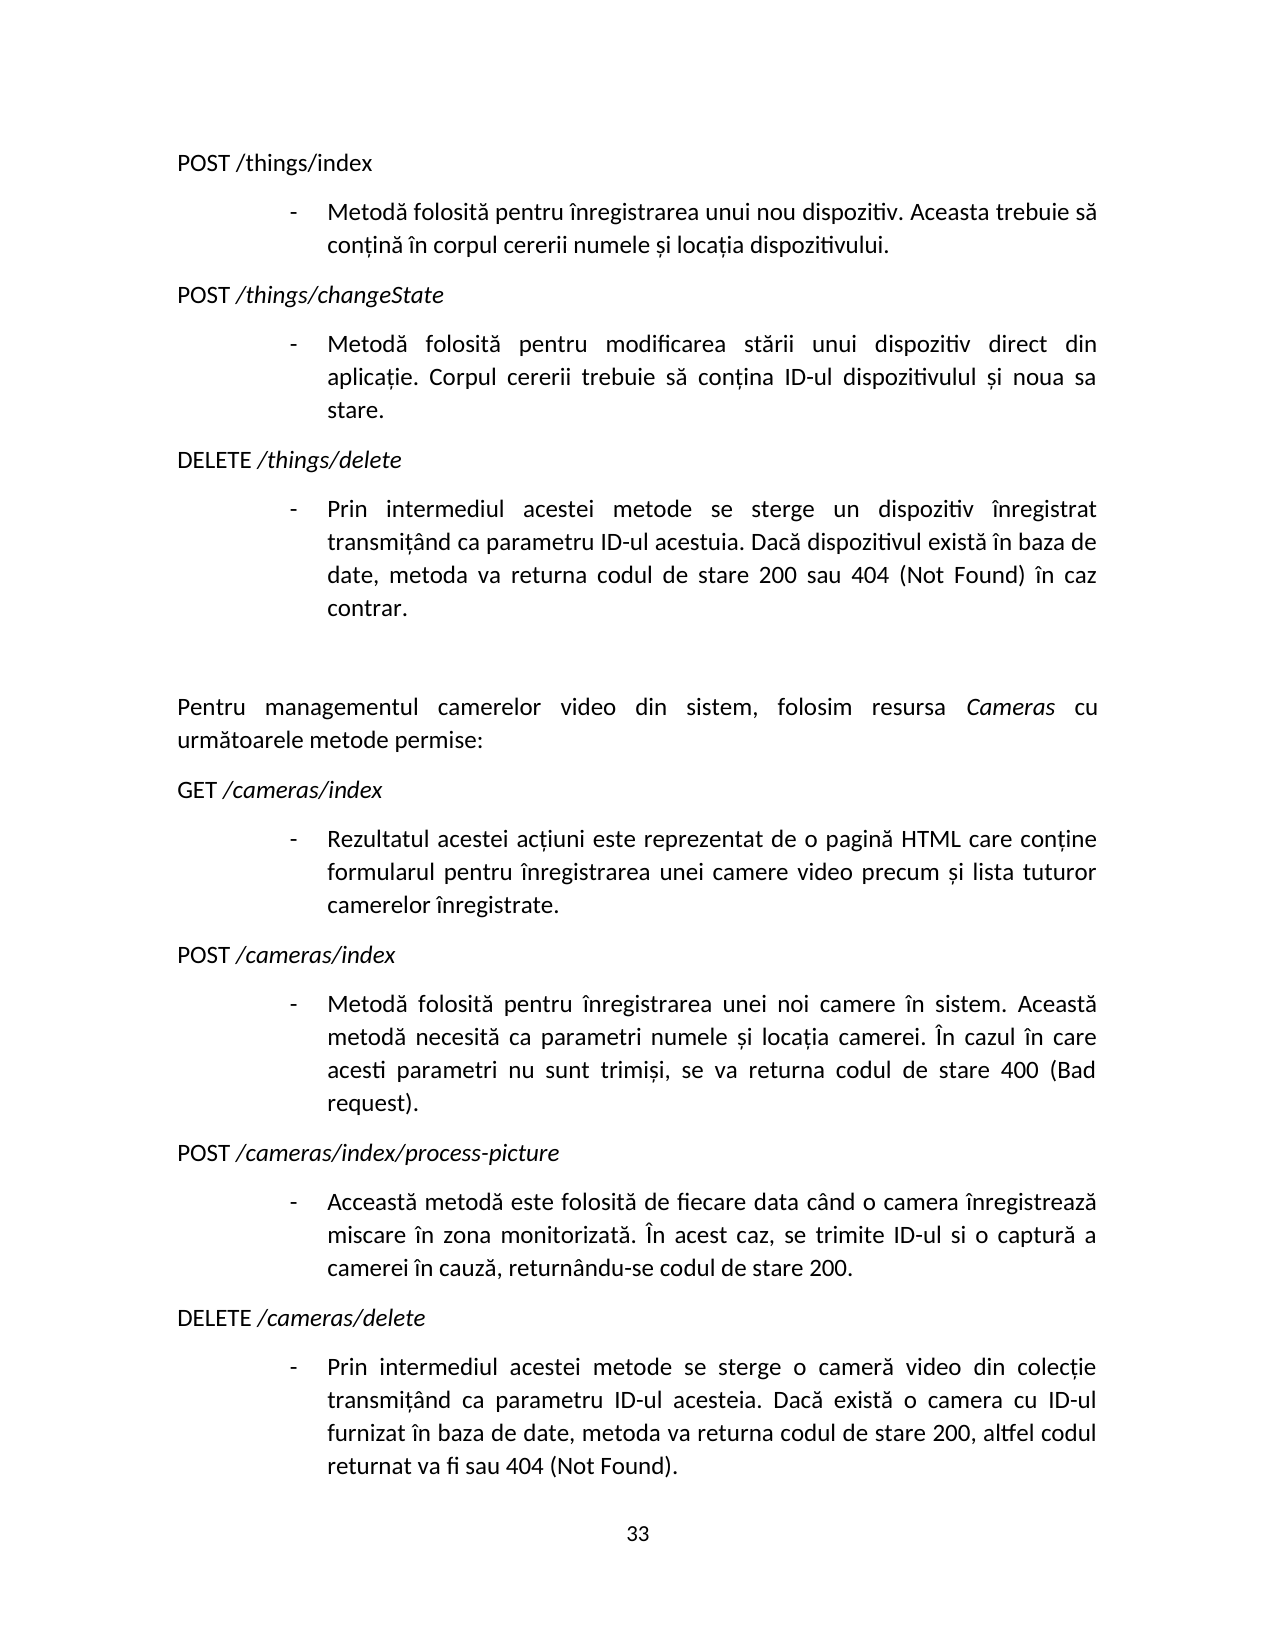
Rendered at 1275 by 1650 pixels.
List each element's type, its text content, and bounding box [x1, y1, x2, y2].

list Acceastă metodă este folosită de fiecare data când o camera înregistrează miscare în zona monitorizată. În acest caz, se trimite ID-ul si o captură a camerei în cauză, returnându-se codul de stare 200. [289, 1187, 1098, 1283]
text POST /things/index [177, 147, 1098, 177]
list Metodă folosită pentru modificarea stării unui dispozitiv direct din aplicație. Corpul cererii trebuie să conțina ID-ul dispozitivulul și noua sa stare. [289, 329, 1098, 425]
list Metodă folosită pentru înregistrarea unei noi camere în sistem. Această metodă necesită ca parametri numele și locația camerei. În cazul în care acesti parametri nu sunt trimiși, se va returna codul de stare 400 (Bad request). [289, 989, 1098, 1118]
text DELETE /cameras/delete [177, 1302, 1098, 1332]
text POST /things/changeState [177, 279, 1098, 309]
list Prin intermediul acestei metode se sterge un dispozitiv înregistrat transmițând ca parametru ID-ul acestuia. Dacă dispozitivul există în baza de date, metoda va returna codul de stare 200 sau 404 (Not Found) în caz contrar. [289, 494, 1098, 623]
list Rezultatul acestei acțiuni este reprezentat de o pagină HTML care conține formularul pentru înregistrarea unei camere video precum și lista tuturor camerelor înregistrate. [289, 824, 1098, 920]
text POST /cameras/index [177, 939, 1098, 969]
text POST /cameras/index/process-picture [177, 1137, 1098, 1167]
text GET /cameras/index [177, 774, 1098, 804]
list Prin intermediul acestei metode se sterge o cameră video din colecție transmițând ca parametru ID-ul acesteia. Dacă există o camera cu ID-ul furnizat în baza de date, metoda va returna codul de stare 200, altfel codul returnat va fi sau 404 (Not Found). [289, 1352, 1098, 1481]
list Metodă folosită pentru înregistrarea unui nou dispozitiv. Aceasta trebuie să conțină în corpul cererii numele și locația dispozitivului. [289, 197, 1098, 260]
text DELETE /things/delete [177, 444, 1098, 474]
text Pentru managementul camerelor video din sistem, folosim resursa Cameras cu următoarele metode permise: [177, 692, 1098, 755]
